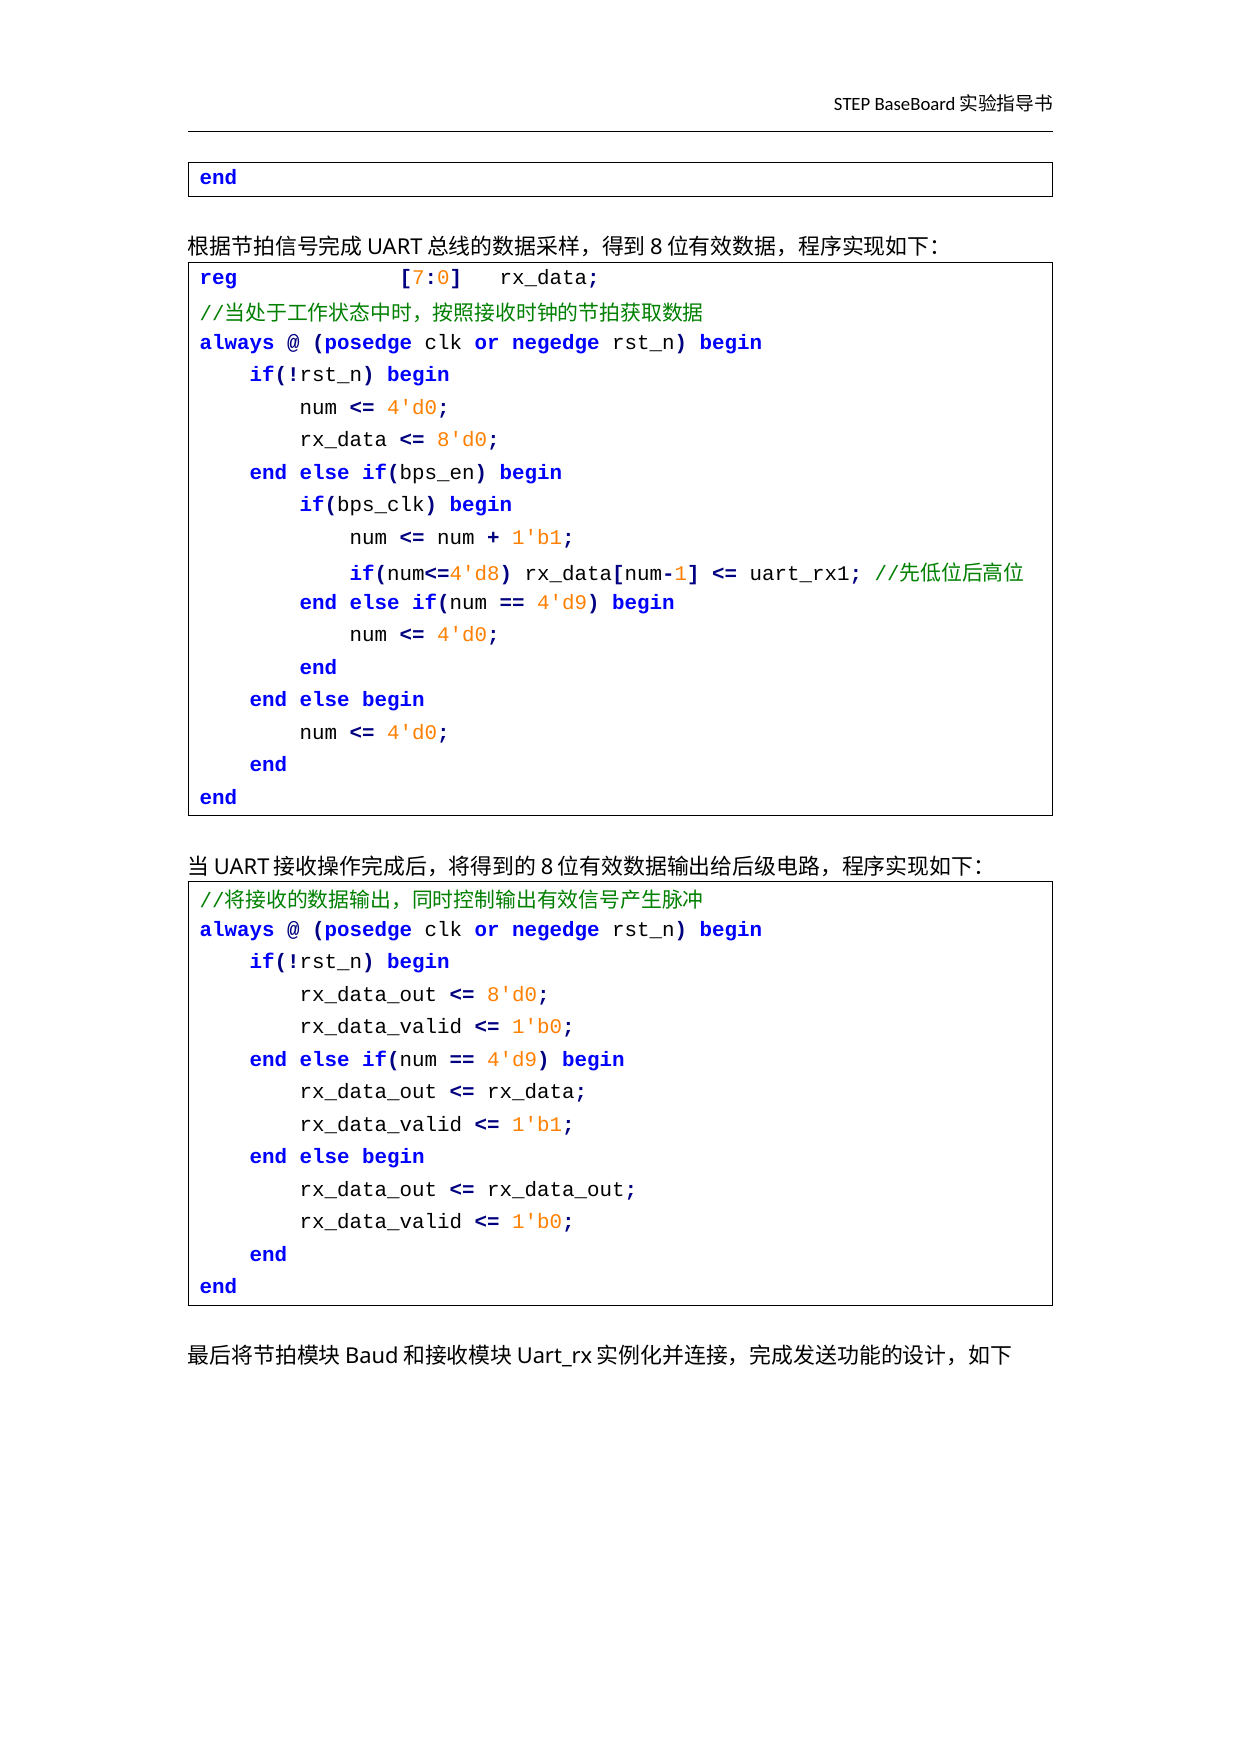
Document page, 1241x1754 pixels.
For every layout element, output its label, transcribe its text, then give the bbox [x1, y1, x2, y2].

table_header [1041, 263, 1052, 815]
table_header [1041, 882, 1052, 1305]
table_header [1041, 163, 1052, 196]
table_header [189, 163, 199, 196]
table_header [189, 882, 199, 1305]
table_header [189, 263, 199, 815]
text 根据节拍信号完成UART总线的数据采样，得到8位有效数据，程序实现如下： [187, 229, 1053, 262]
text 最后将节拍模块Baud和接收模块Uart_rx实例化并连接，完成发送功能的设计，如下 [187, 1338, 1053, 1371]
text 当UART接收操作完成后，将得到的8位有效数据输出给后级电路，程序实现如下： [187, 849, 1053, 881]
